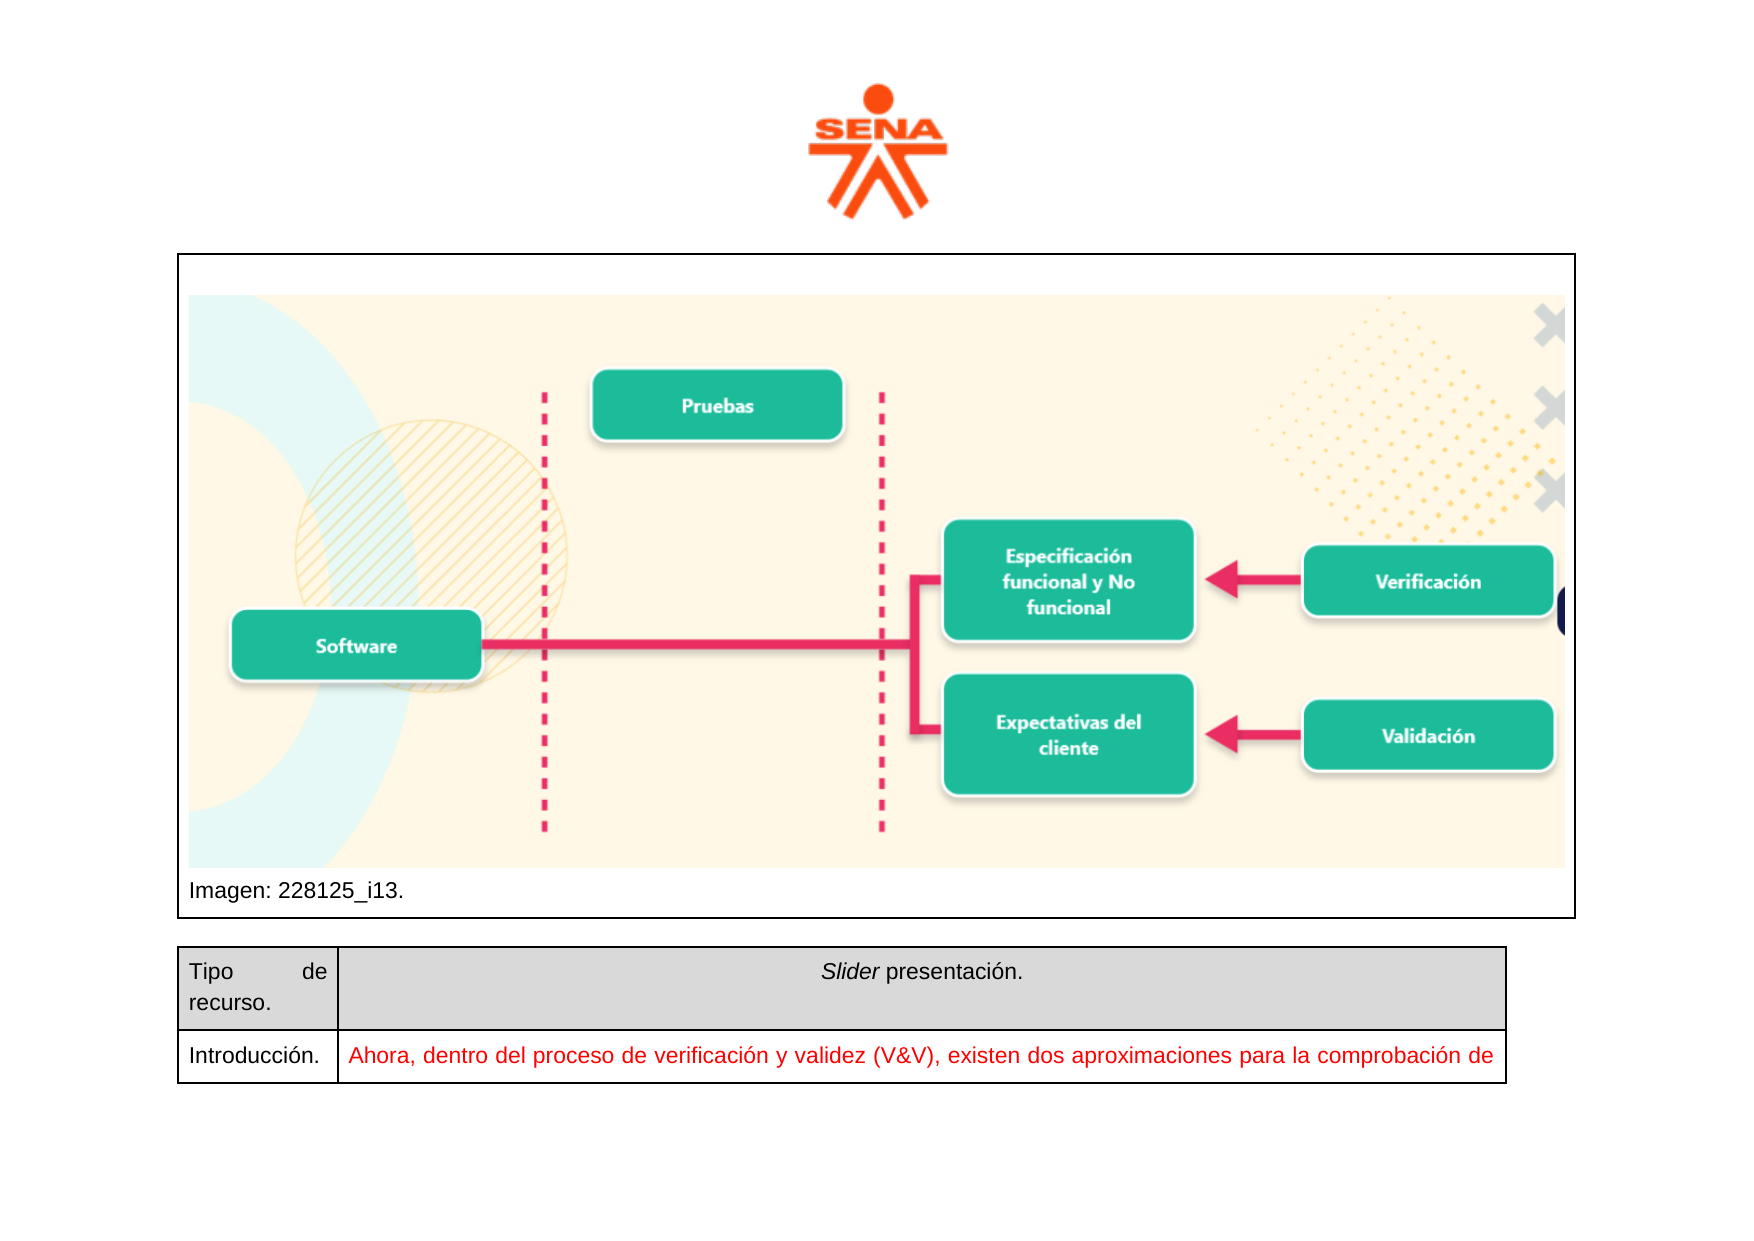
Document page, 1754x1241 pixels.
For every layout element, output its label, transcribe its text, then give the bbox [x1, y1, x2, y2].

table_cell Imagen: Diferencia entre verificación y validación. Imagen: 228125_i13. [179, 255, 1574, 917]
picture [188, 295, 1565, 868]
table_cell Introducción. [179, 1031, 337, 1082]
picture [796, 75, 958, 227]
table_header Slider presentación. [339, 948, 1505, 1029]
table_header Tipo de recurso. [179, 948, 337, 1029]
